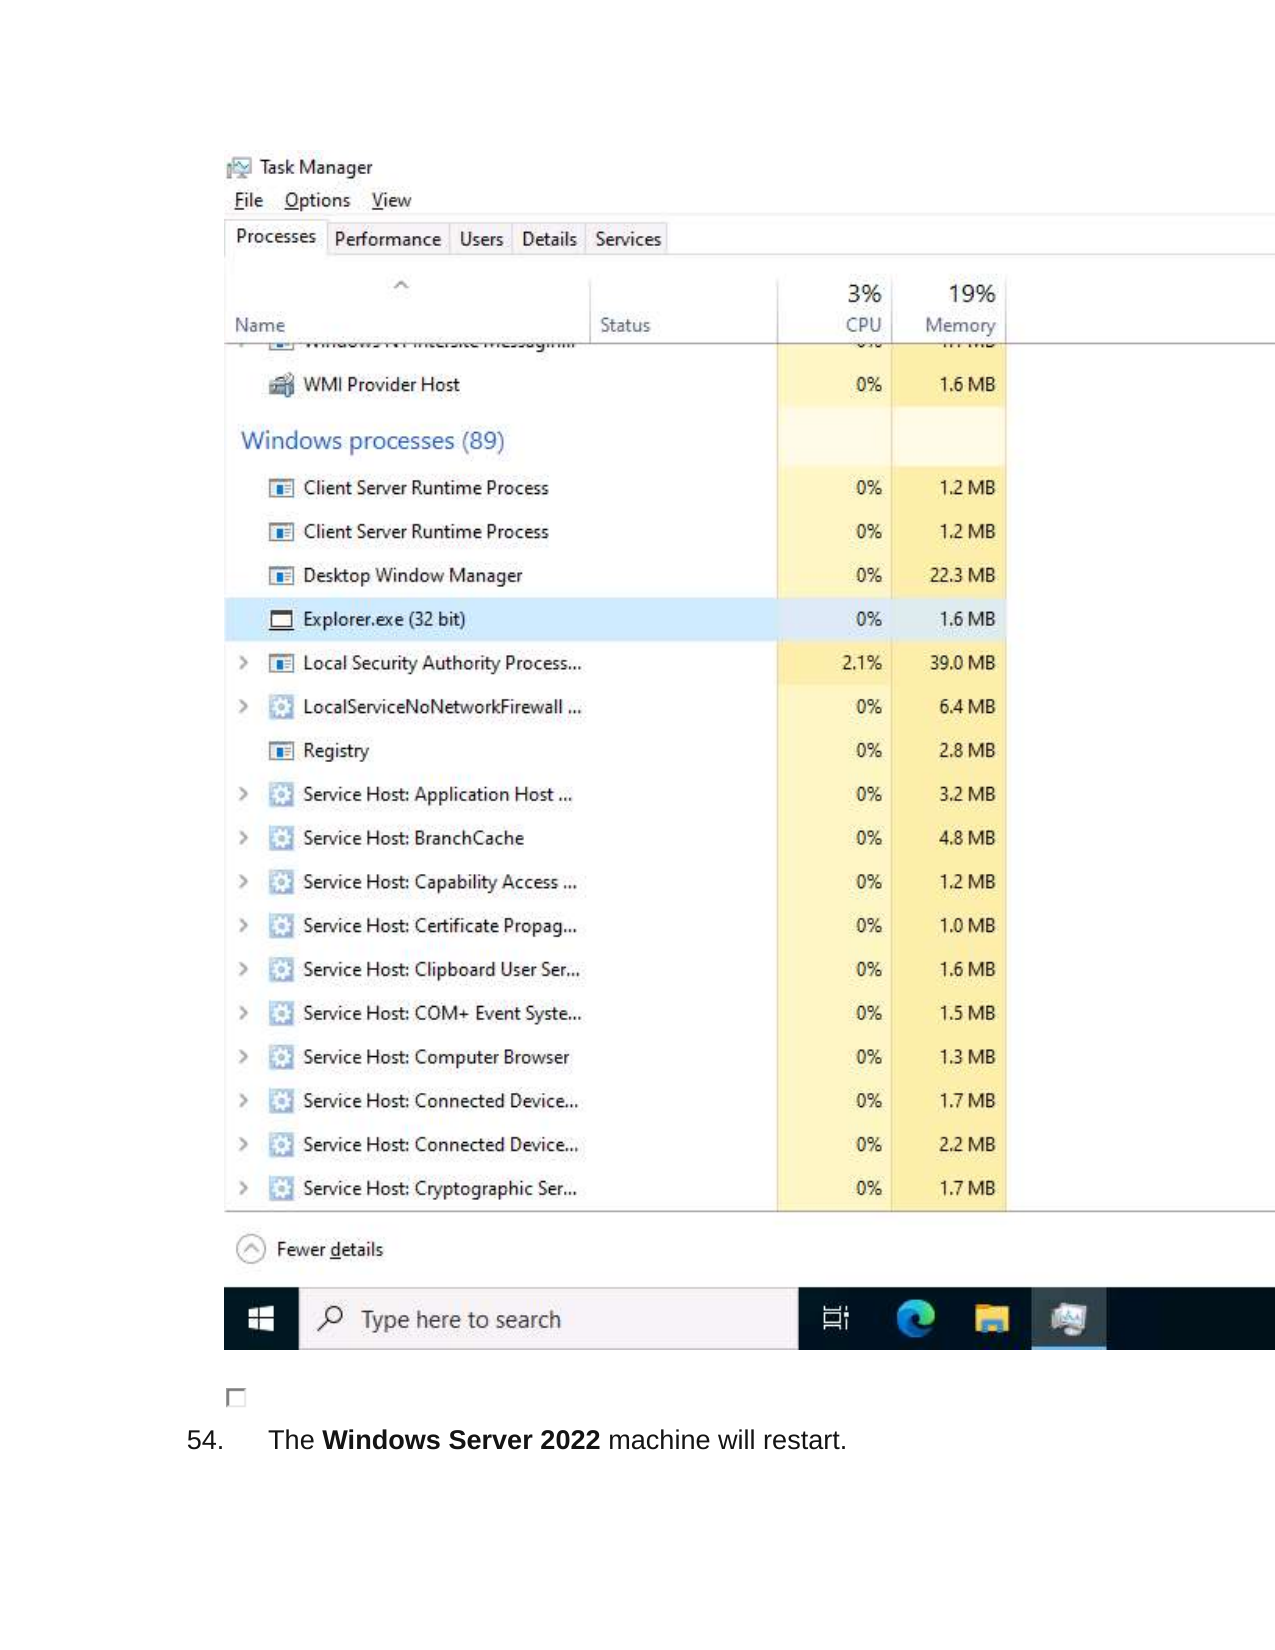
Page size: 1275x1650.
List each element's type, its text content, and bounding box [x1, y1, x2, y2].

picture [224, 150, 1275, 1350]
list The Windows Server 2022 machine will restart. [187, 1381, 1094, 1455]
